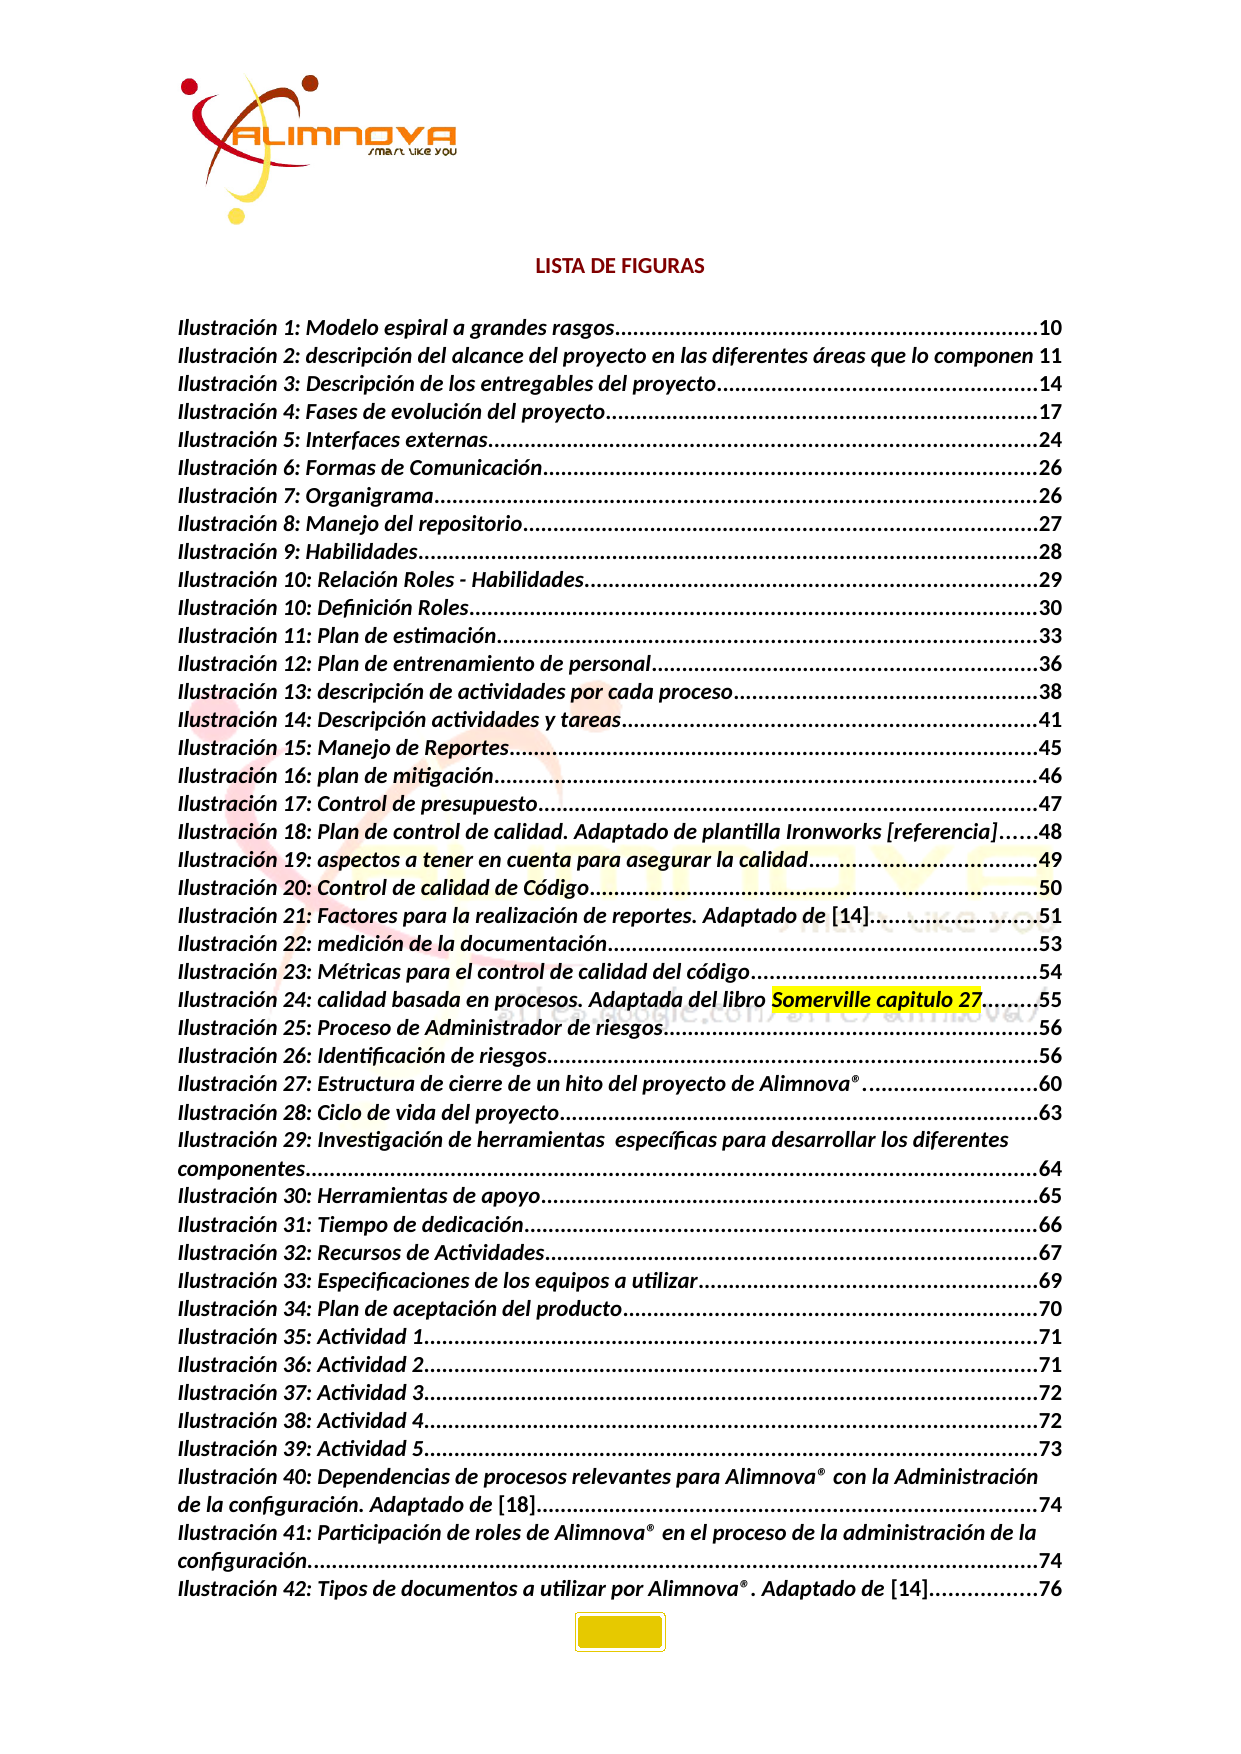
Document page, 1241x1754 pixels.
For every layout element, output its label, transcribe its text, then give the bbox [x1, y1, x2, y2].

text Ilustración 25: Proceso de Administrador de riesgos 56 [177, 1013, 1063, 1042]
text Ilustración 3: Descripción de los entregables del proyecto 14 [177, 369, 1063, 397]
text Ilustración 6: Formas de Comunicación 26 [177, 453, 1063, 481]
text Ilustración 24: calidad basada en procesos. Adaptada del libro Somerville capitulo 27 55 [177, 986, 772, 1013]
text Ilustración 7: Organigrama 26 [177, 481, 1063, 509]
text Ilustración 42: Tipos de documentos a utilizar por Alimnova®. Adaptado de [14] 76 [177, 1574, 1063, 1602]
text Ilustración 1: Modelo espiral a grandes rasgos 10 [177, 313, 1063, 341]
text Ilustración 10: Definición Roles 30 [177, 593, 1063, 621]
text Ilustración 16: plan de mitigación 46 [177, 761, 1063, 789]
text Ilustración 30: Herramientas de apoyo 65 [177, 1182, 1063, 1210]
text Ilustración 13: descripción de actividades por cada proceso 38 [177, 677, 1063, 705]
text Ilustración 41: Participación de roles de Alimnova® en el proceso de la administración de la configuración. 74 [177, 1518, 1063, 1574]
text Ilustración 28: Ciclo de vida del proyecto 63 [177, 1098, 1063, 1126]
text Ilustración 8: Manejo del repositorio 27 [177, 509, 1063, 537]
text Ilustración 22: medición de la documentación 53 [177, 929, 1063, 957]
text Ilustración 26: Identificación de riesgos 56 [177, 1042, 1063, 1069]
text Ilustración 17: Control de presupuesto 47 [177, 789, 1063, 817]
text Ilustración 36: Actividad 2 71 [177, 1350, 1063, 1378]
text Ilustración 18: Plan de control de calidad. Adaptado de plantilla Ironworks [referencia] 48 [177, 817, 1063, 845]
subtitle LISTA DE FIGURAS [177, 251, 1063, 279]
text Ilustración 10: Relación Roles - Habilidades 29 [177, 565, 1063, 593]
text Ilustración 33: Especificaciones de los equipos a utilizar 69 [177, 1266, 1063, 1294]
text Ilustración 29: Investigación de herramientas específicas para desarrollar los diferentes componentes 64 [177, 1126, 1063, 1182]
text Ilustración 21: Factores para la realización de reportes. Adaptado de [14]. 51 [177, 901, 1063, 929]
text Ilustración 31: Tiempo de dedicación 66 [177, 1210, 1063, 1238]
text Ilustración 32: Recursos de Actividades 67 [177, 1238, 1063, 1266]
text Ilustración 20: Control de calidad de Código 50 [177, 873, 1063, 901]
text Ilustración 38: Actividad 4 72 [177, 1406, 1063, 1434]
text Ilustración 2: descripción del alcance del proyecto en las diferentes áreas que lo componen 11 [177, 341, 1063, 369]
text Ilustración 34: Plan de aceptación del producto 70 [177, 1294, 1063, 1322]
text Ilustración 35: Actividad 1 71 [177, 1322, 1063, 1350]
text Ilustración 37: Actividad 3 72 [177, 1378, 1063, 1406]
text Ilustración 5: Interfaces externas 24 [177, 425, 1063, 453]
text Ilustración 39: Actividad 5 73 [177, 1434, 1063, 1462]
text Ilustración 9: Habilidades 28 [177, 537, 1063, 565]
picture [177, 73, 458, 226]
text Ilustración 15: Manejo de Reportes 45 [177, 733, 1063, 761]
text Ilustración 4: Fases de evolución del proyecto 17 [177, 397, 1063, 425]
text Ilustración 40: Dependencias de procesos relevantes para Alimnova® con la Administración de la configuración. Adaptado de [18] 74 [177, 1462, 1063, 1518]
text Ilustración 12: Plan de entrenamiento de personal 36 [177, 649, 1063, 677]
text Ilustración 19: aspectos a tener en cuenta para asegurar la calidad 49 [177, 845, 1063, 873]
text Ilustración 23: Métricas para el control de calidad del código 54 [177, 957, 1063, 986]
text Ilustración 14: Descripción actividades y tareas 41 [177, 705, 1063, 733]
text Ilustración 11: Plan de estimación 33 [177, 621, 1063, 649]
text Ilustración 27: Estructura de cierre de un hito del proyecto de Alimnova®. 60 [177, 1069, 1063, 1098]
